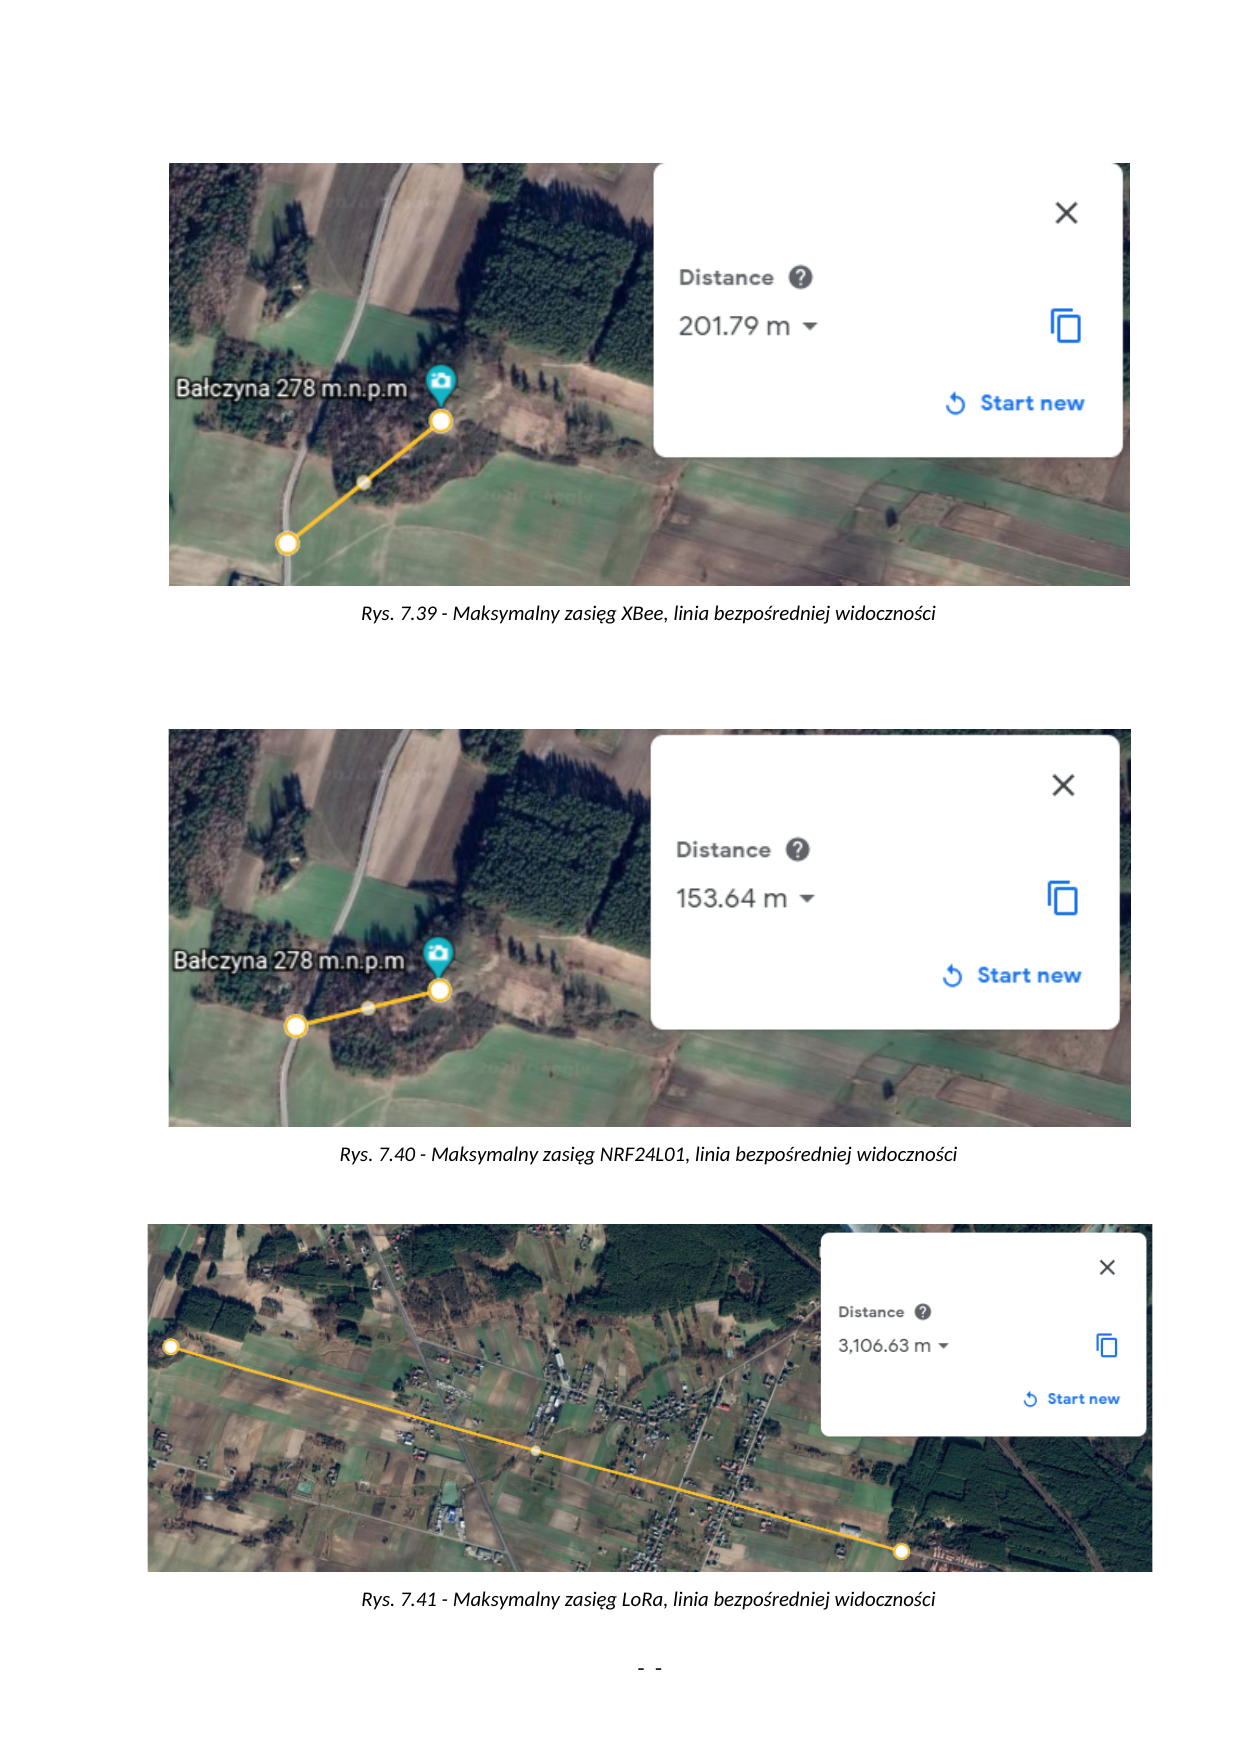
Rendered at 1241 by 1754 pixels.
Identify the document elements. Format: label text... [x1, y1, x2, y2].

picture [169, 163, 1130, 586]
picture [168, 729, 1131, 1127]
picture [147, 1224, 1153, 1572]
